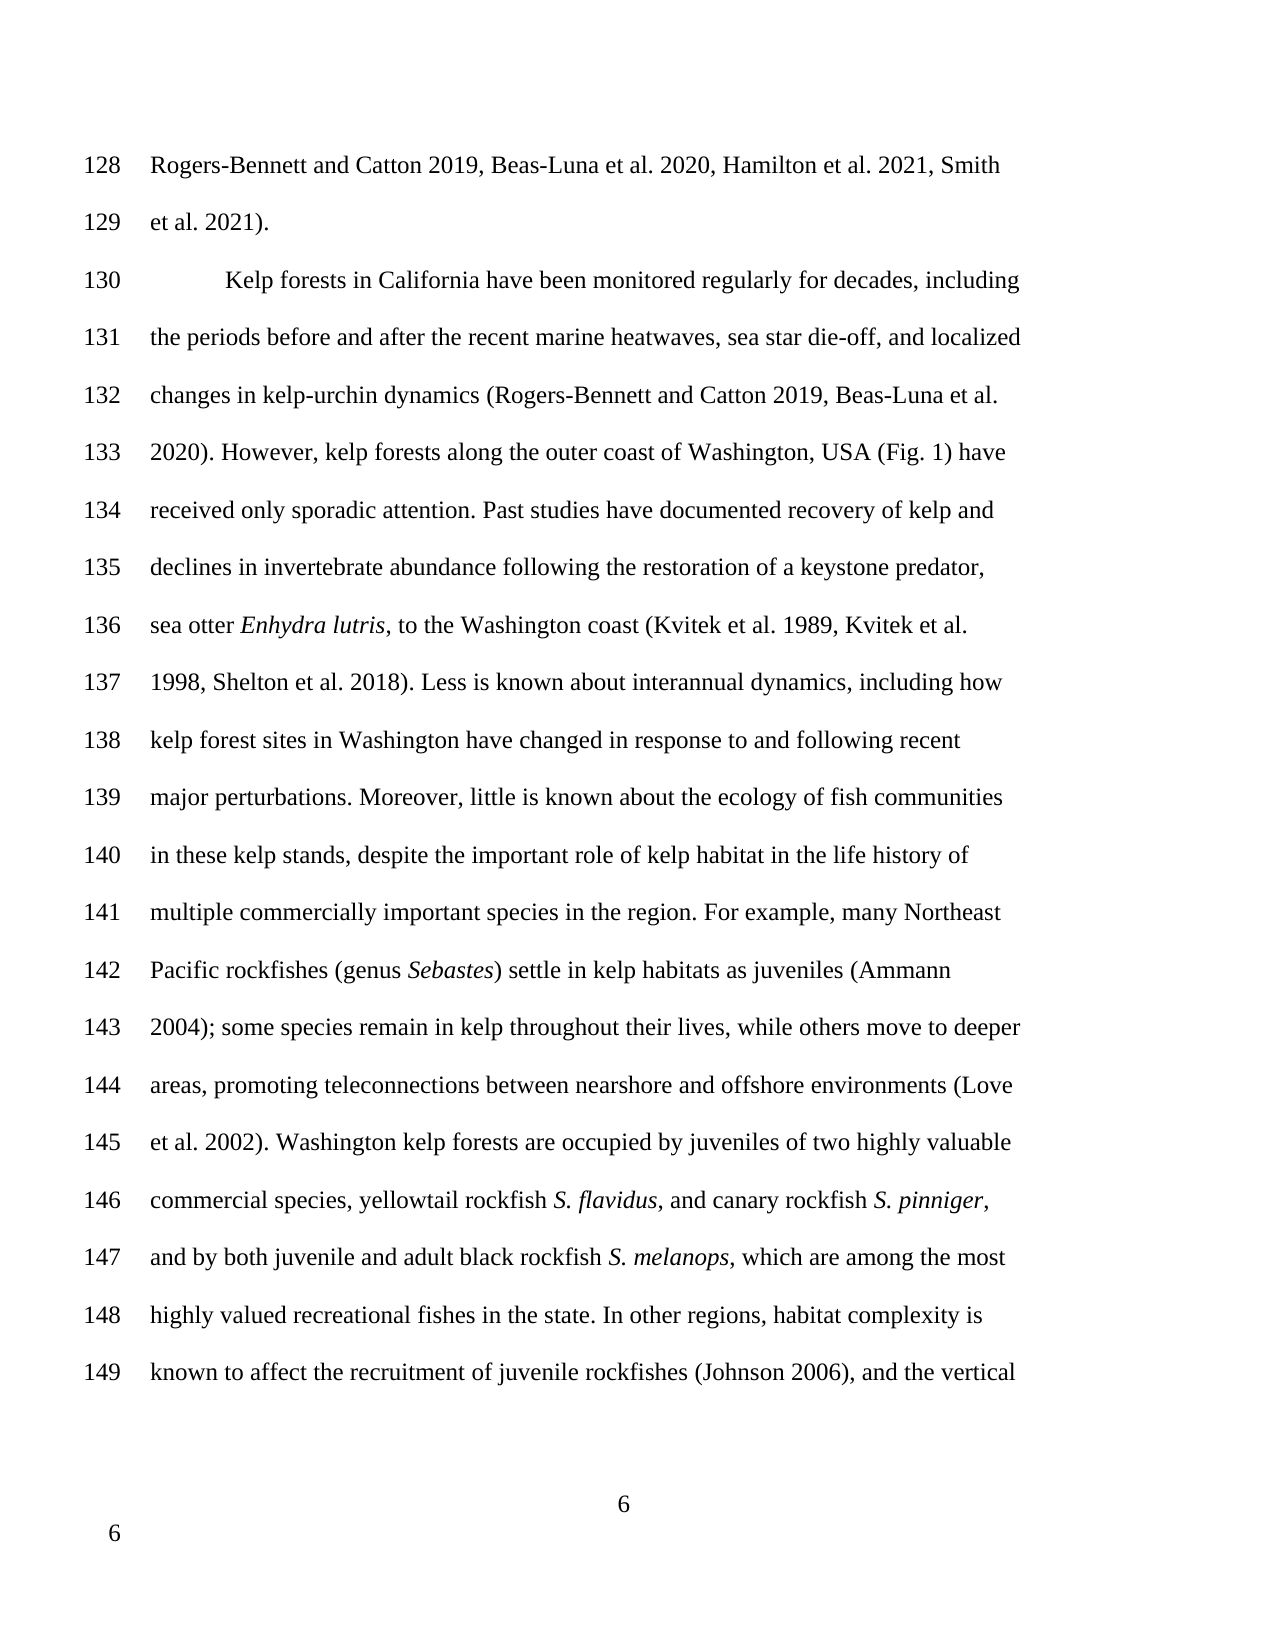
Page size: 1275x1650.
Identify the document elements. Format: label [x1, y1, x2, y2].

text [150, 150, 1022, 236]
text [150, 265, 1022, 1386]
